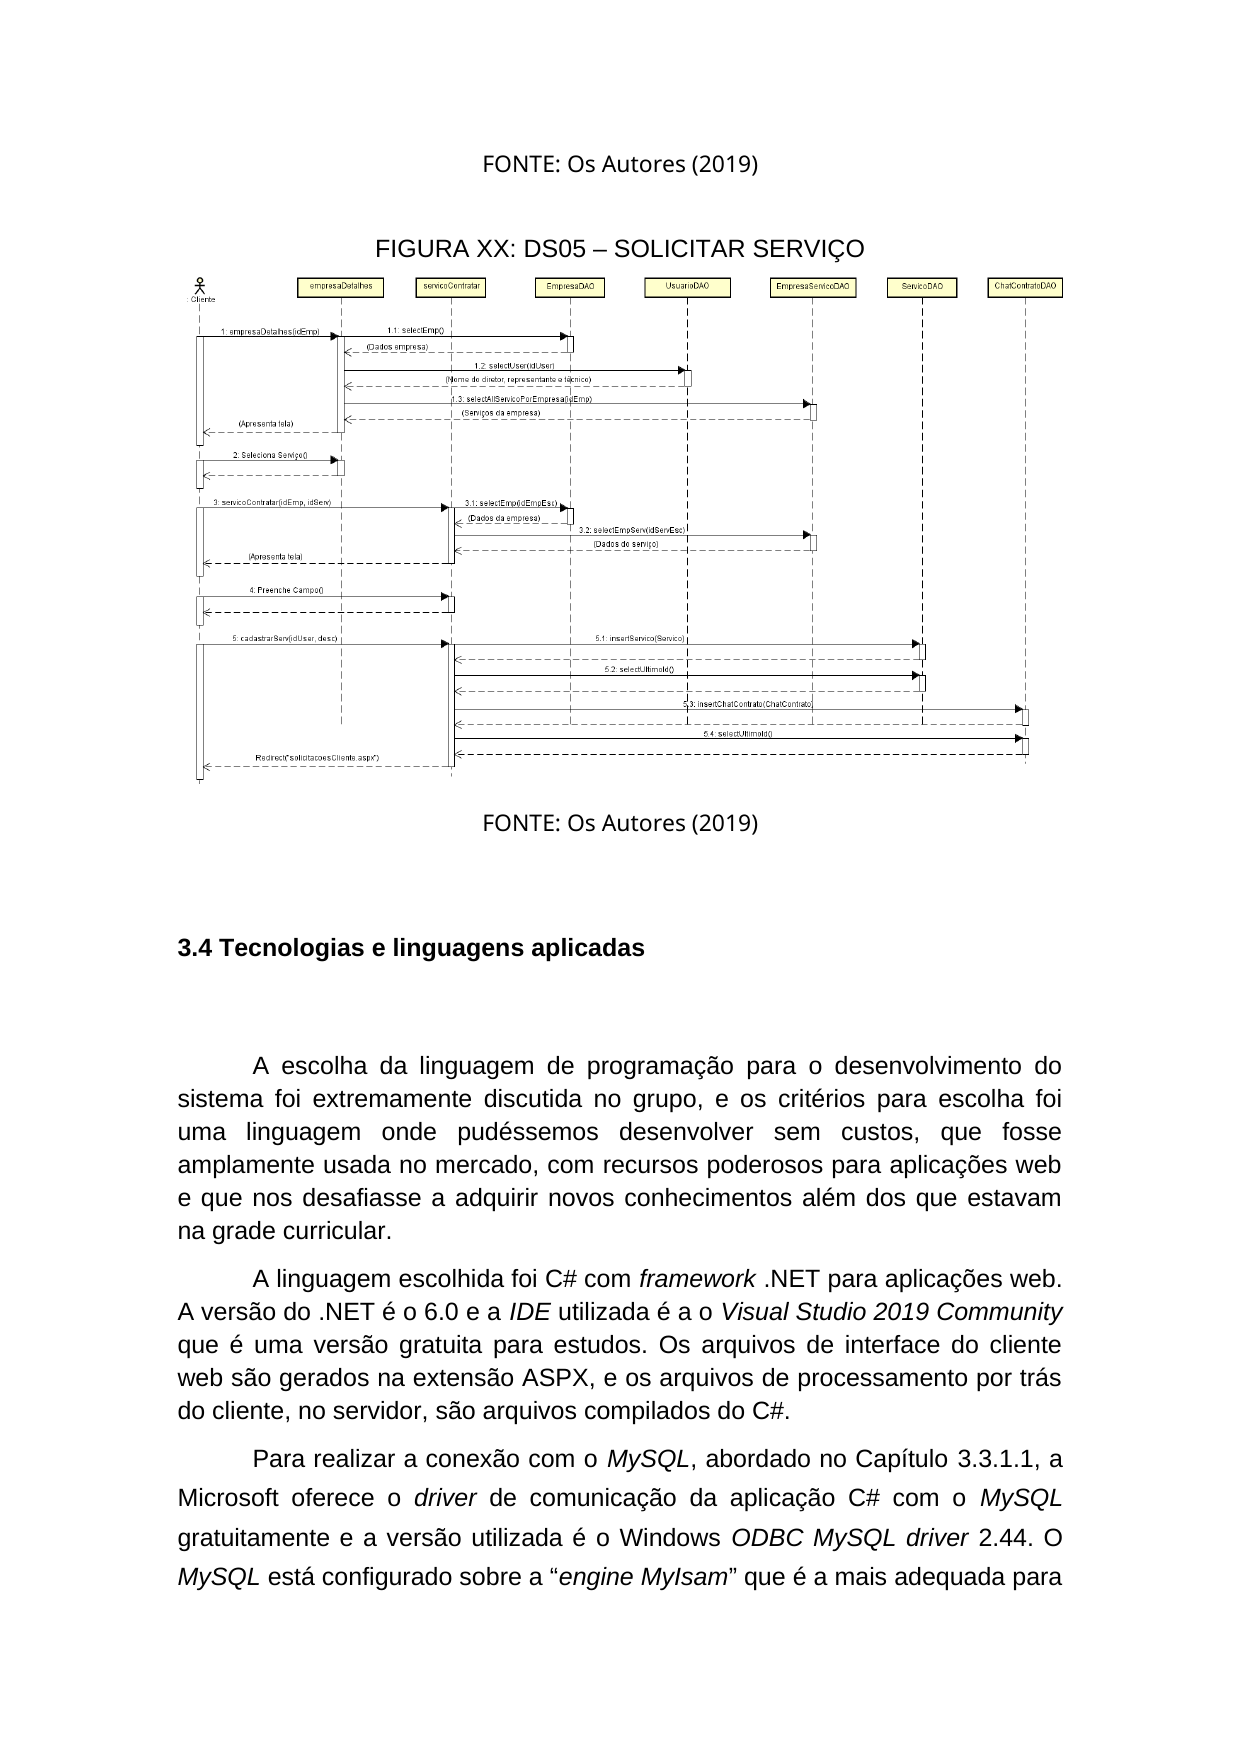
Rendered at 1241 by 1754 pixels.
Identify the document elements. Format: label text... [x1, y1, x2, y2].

text FONTE: Os Autores (2019) [177, 148, 1063, 179]
picture [181, 271, 1068, 784]
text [177, 1444, 1063, 1591]
text 3.4 Tecnologias e linguagens aplicadas [177, 932, 1063, 961]
text A escolha da linguagem de programação para o desenvolvimento do sistema foi extremamente discutida no grupo, e os critérios para escolha foi uma linguagem onde pudéssemos desenvolver sem custos, que fosse amplamente usada no mercado, com recursos poderosos para aplicações web e que nos desafiasse a adquirir novos conhecimentos além dos que estavam na grade curricular. [177, 1051, 1063, 1245]
text A linguagem escolhida foi C# com framework .NET para aplicações web. A versão do .NET é o 6.0 e a IDE utilizada é a o Visual Studio 2019 Community que é uma versão gratuita para estudos. Os arquivos de interface do cliente web são gerados na extensão ASPX, e os arquivos de processamento por trás do cliente, no servidor, são arquivos compilados do C#. [177, 1264, 1063, 1425]
text FIGURA XX: DS05 – SOLICITAR SERVIÇO [177, 234, 1063, 263]
